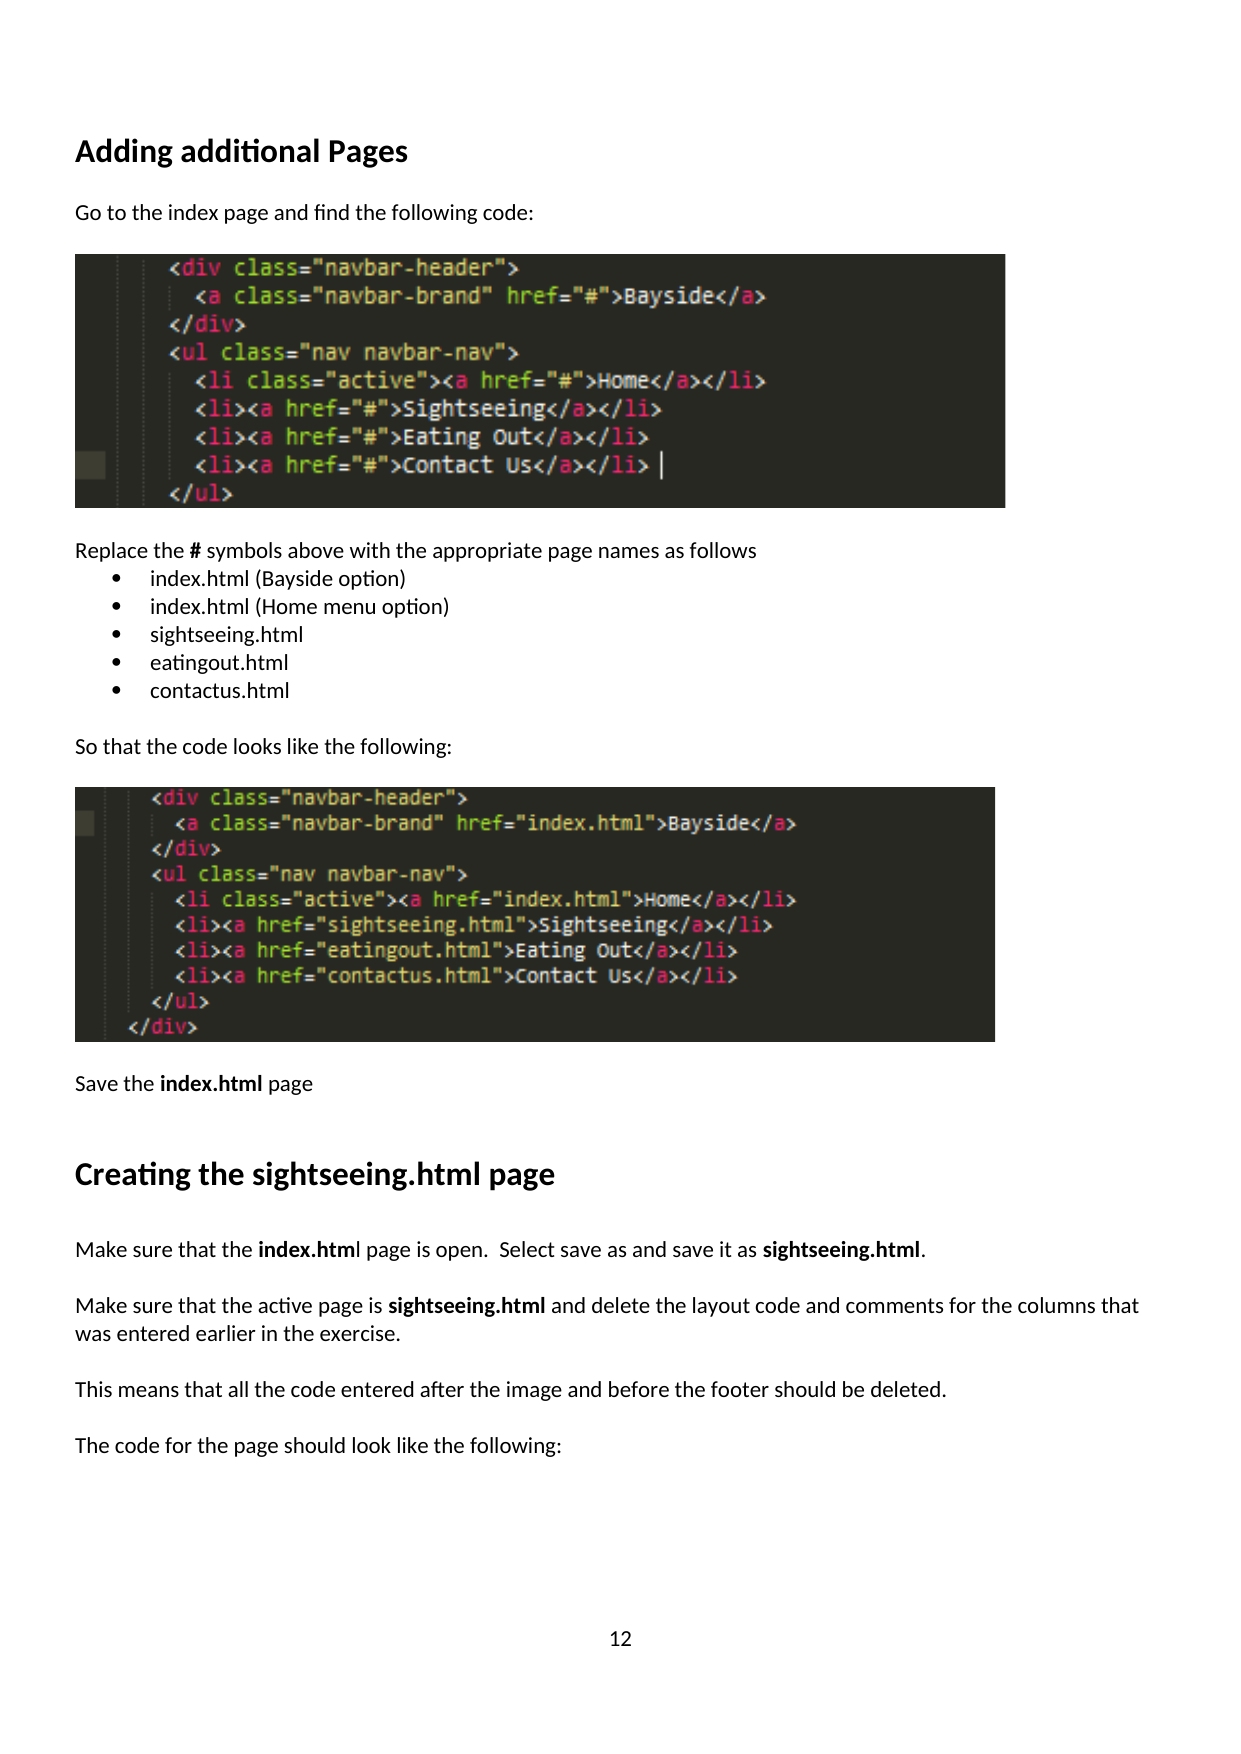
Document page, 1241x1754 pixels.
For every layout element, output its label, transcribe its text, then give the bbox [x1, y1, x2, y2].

text Replace the # symbols above with the appropriate page names as follows [75, 536, 1165, 564]
picture [75, 787, 996, 1042]
text Make sure that the index.html page is open. Select save as and save it as sightseeing.html. [75, 1235, 1165, 1263]
list eatingout.html [112, 648, 1165, 676]
picture [75, 254, 1006, 508]
list sightseeing.html [112, 620, 1165, 648]
list index.html (Home menu option) [112, 592, 1165, 620]
text Go to the index page and find the following code: [75, 198, 1165, 227]
text The code for the page should look like the following: [75, 1431, 1165, 1459]
list index.html (Bayside option) [112, 564, 1165, 592]
text This means that all the code entered after the image and before the footer should be deleted. [75, 1375, 1165, 1403]
text So that the code looks like the following: [75, 732, 1165, 760]
list contactus.html [112, 676, 1165, 704]
text Adding additional Pages [75, 130, 1165, 171]
text Creating the sightseeing.html page [75, 1153, 1165, 1194]
text Save the index.html page [75, 1069, 1165, 1097]
text Make sure that the active page is sightseeing.html and delete the layout code and comments for the columns that was entered earlier in the exercise. [75, 1291, 1165, 1347]
